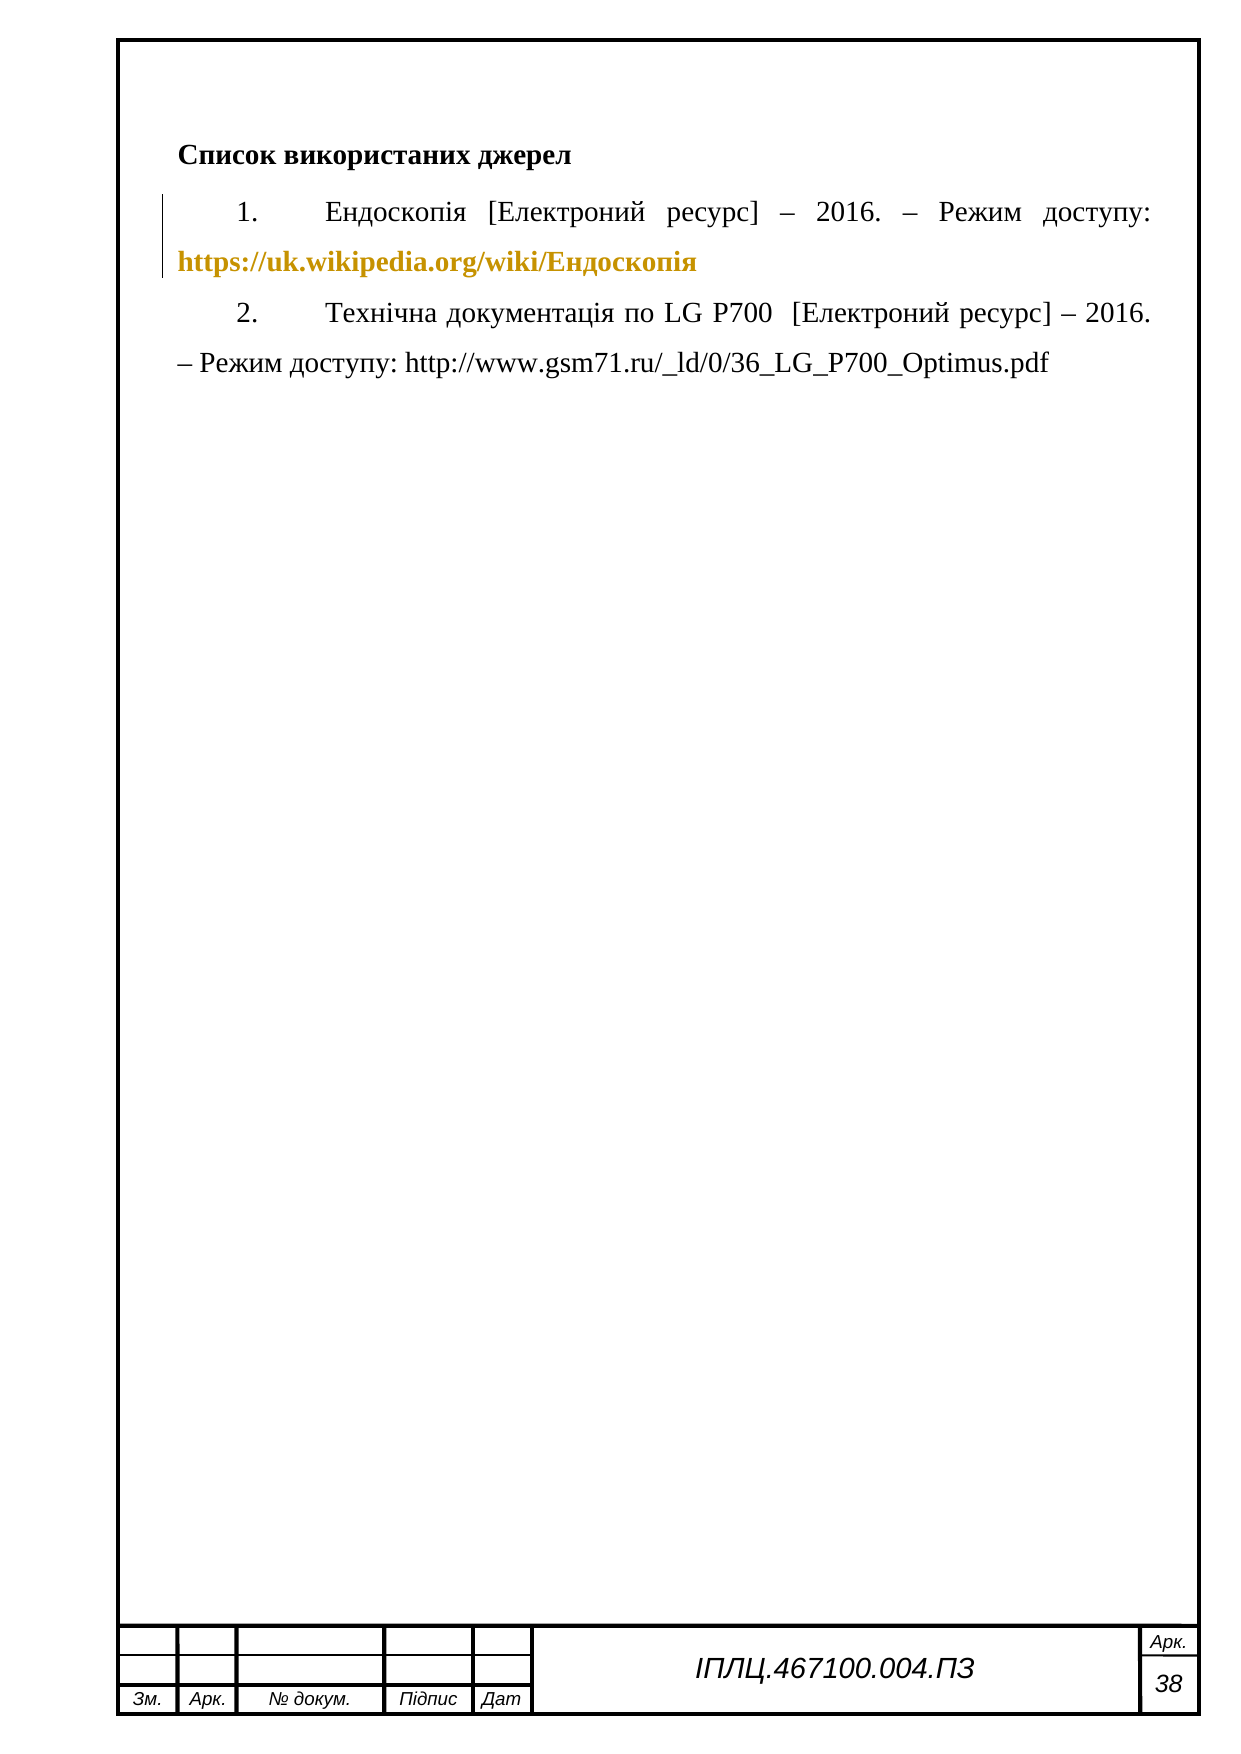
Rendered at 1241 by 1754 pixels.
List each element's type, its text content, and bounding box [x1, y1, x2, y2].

list Ендоскопія [Електроний ресурс] – 2016. – Режим доступу: https://uk.wikipedia.org/wiki/Ендоскопія [177, 194, 1152, 278]
list Технічна документація по LG P700 [Електроний ресурс] – 2016. – Режим доступу: http://www.gsm71.ru/_ld/0/36_LG_P700_Optimus.pdf [177, 295, 1152, 378]
subtitle Список використаних джерел [177, 137, 1152, 171]
